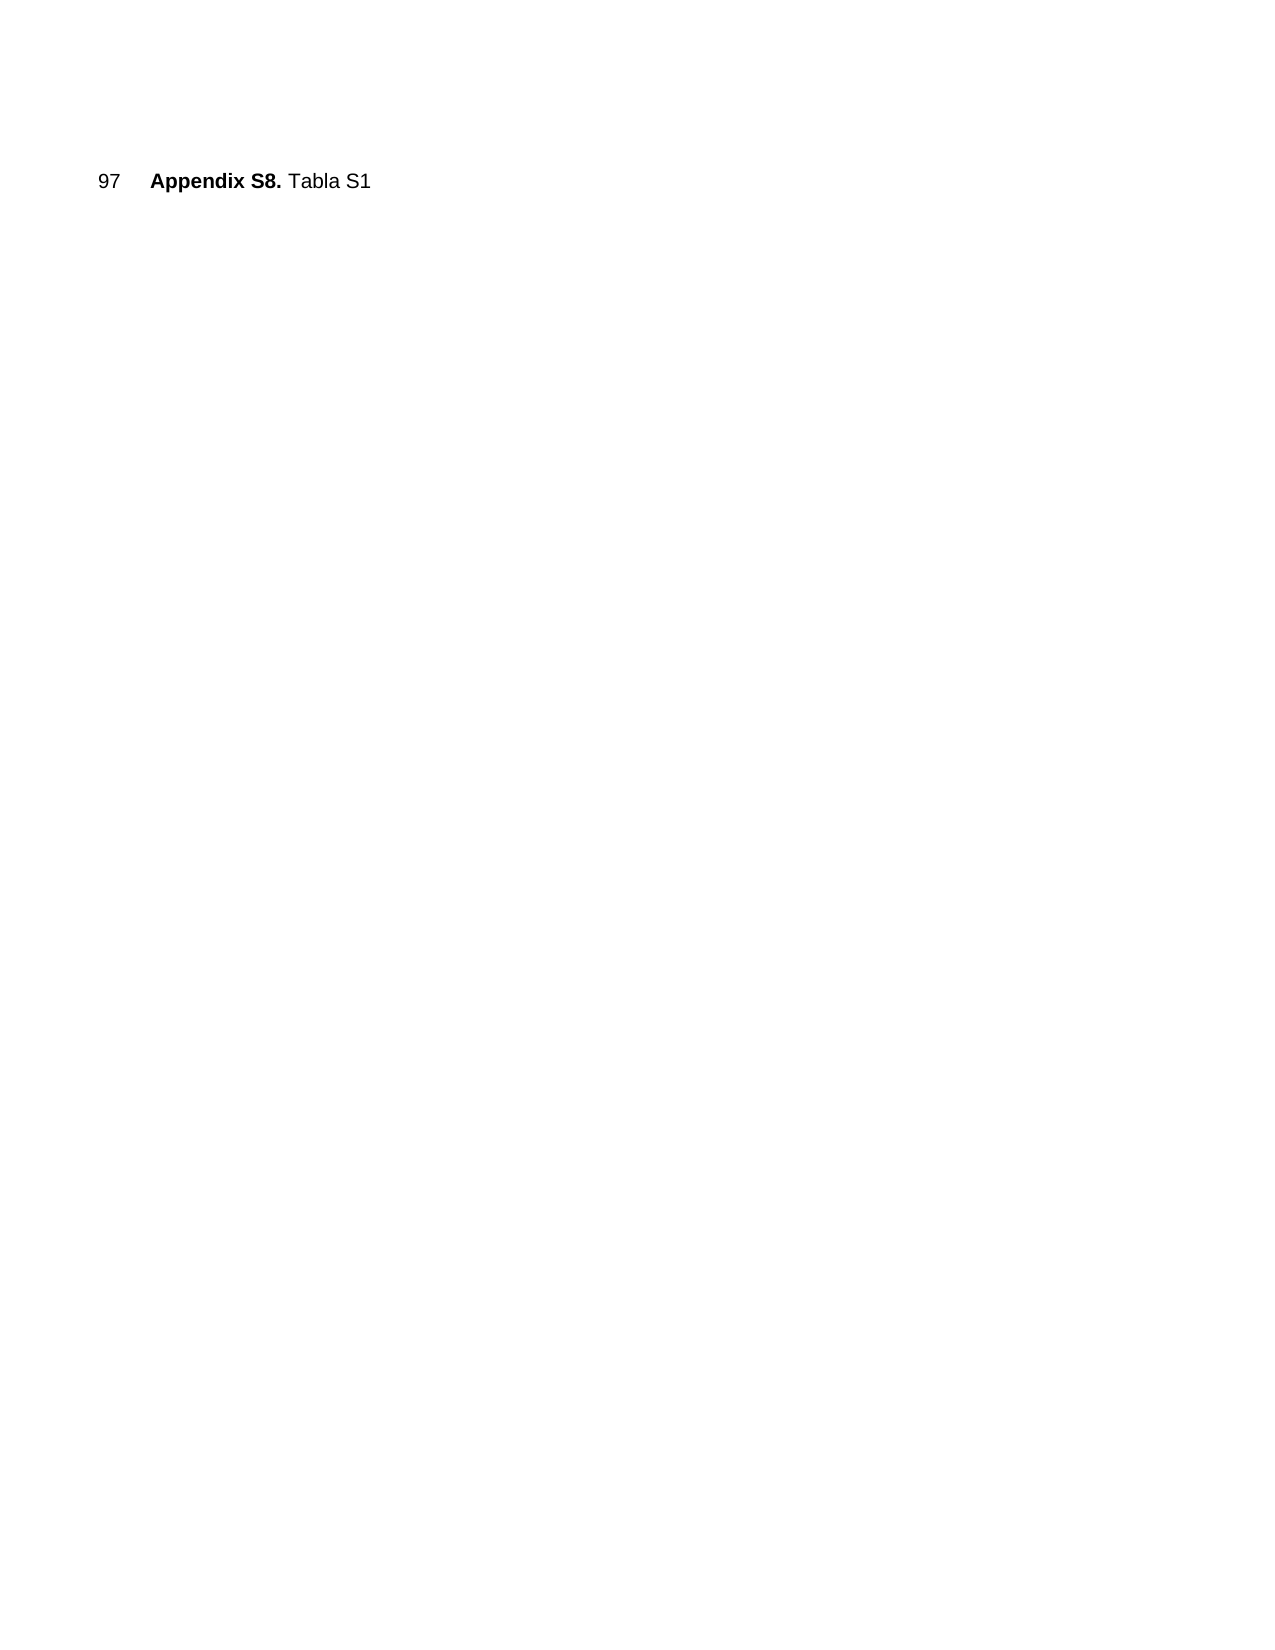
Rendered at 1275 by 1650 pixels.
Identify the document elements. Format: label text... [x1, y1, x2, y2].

text Appendix S8. Tabla S1 [150, 169, 1125, 193]
